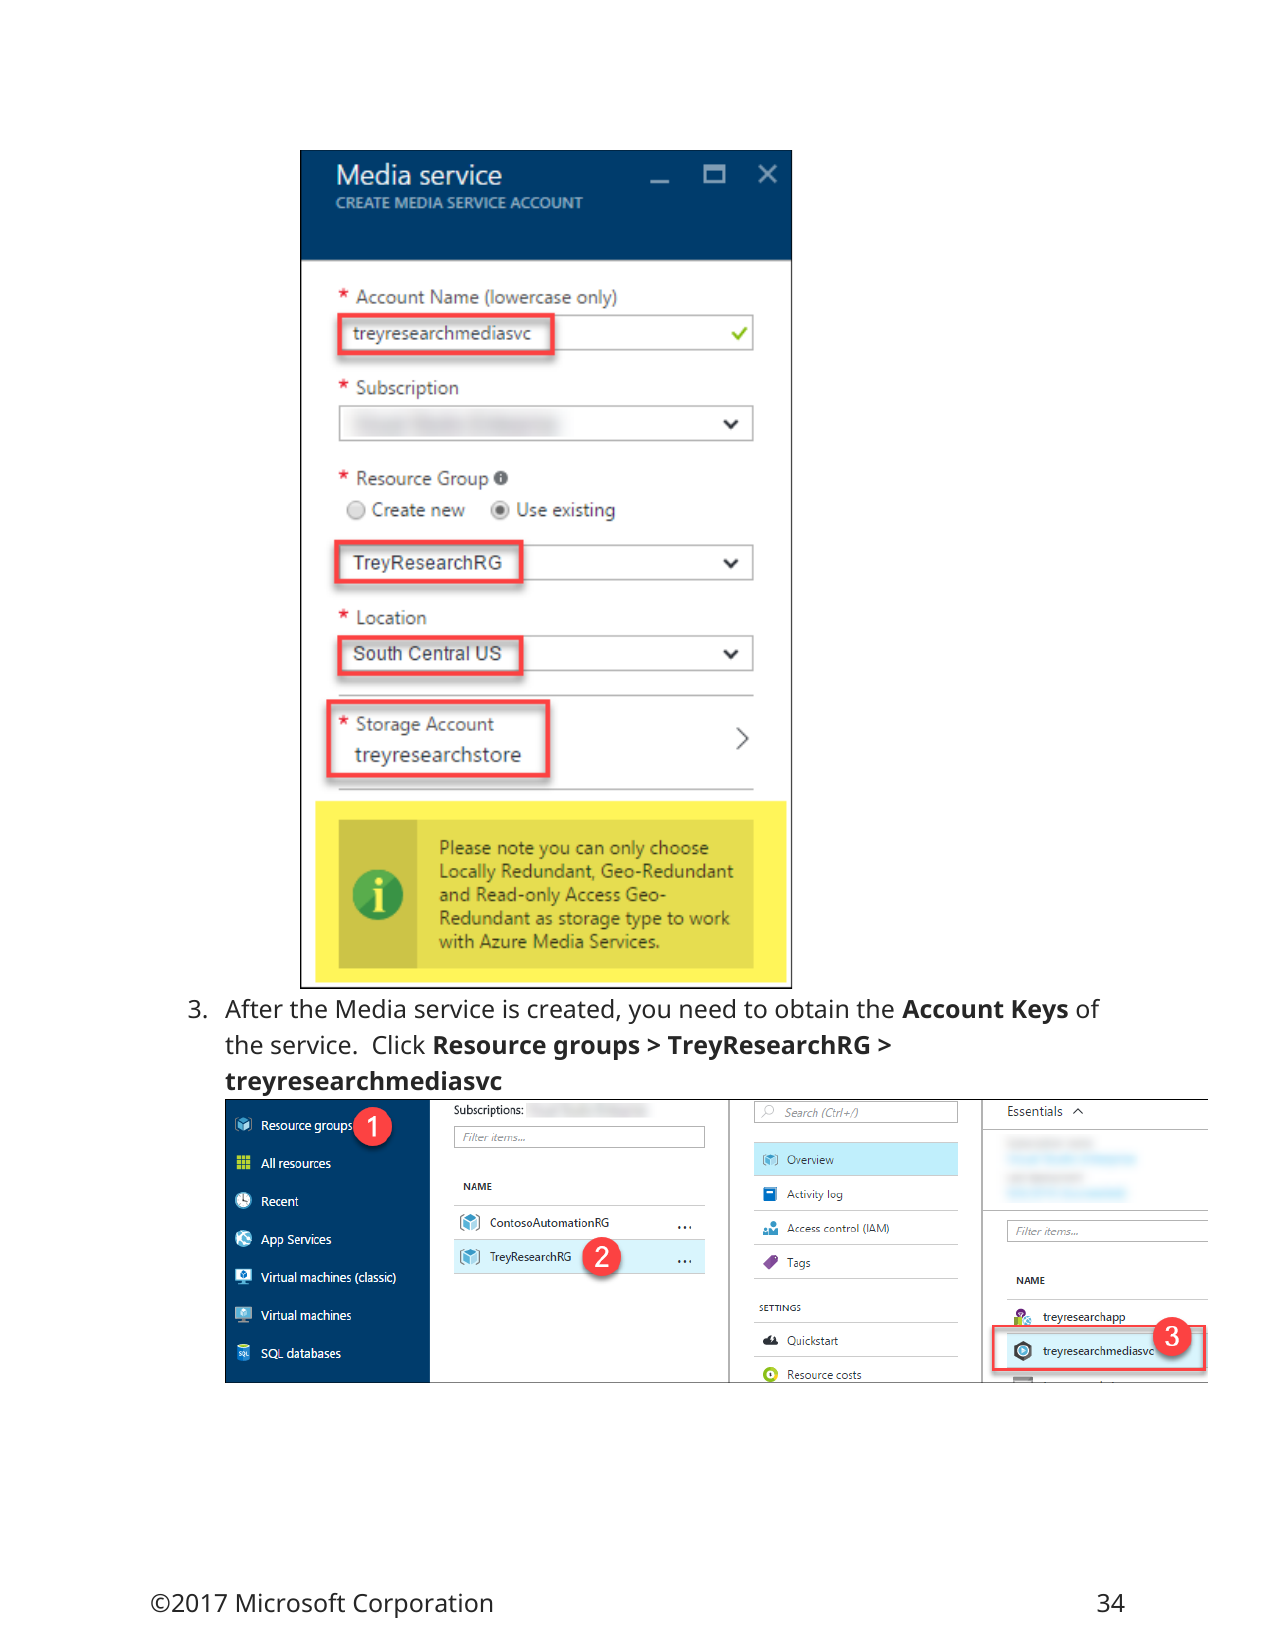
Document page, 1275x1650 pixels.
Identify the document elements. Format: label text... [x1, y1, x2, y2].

picture [300, 150, 793, 989]
picture [225, 1099, 1208, 1383]
list After the Media service is created, you need to obtain the Account Keys of the service. Click Resource groups > TreyResearchRG > treyresearchmediasvc [187, 992, 1125, 1098]
